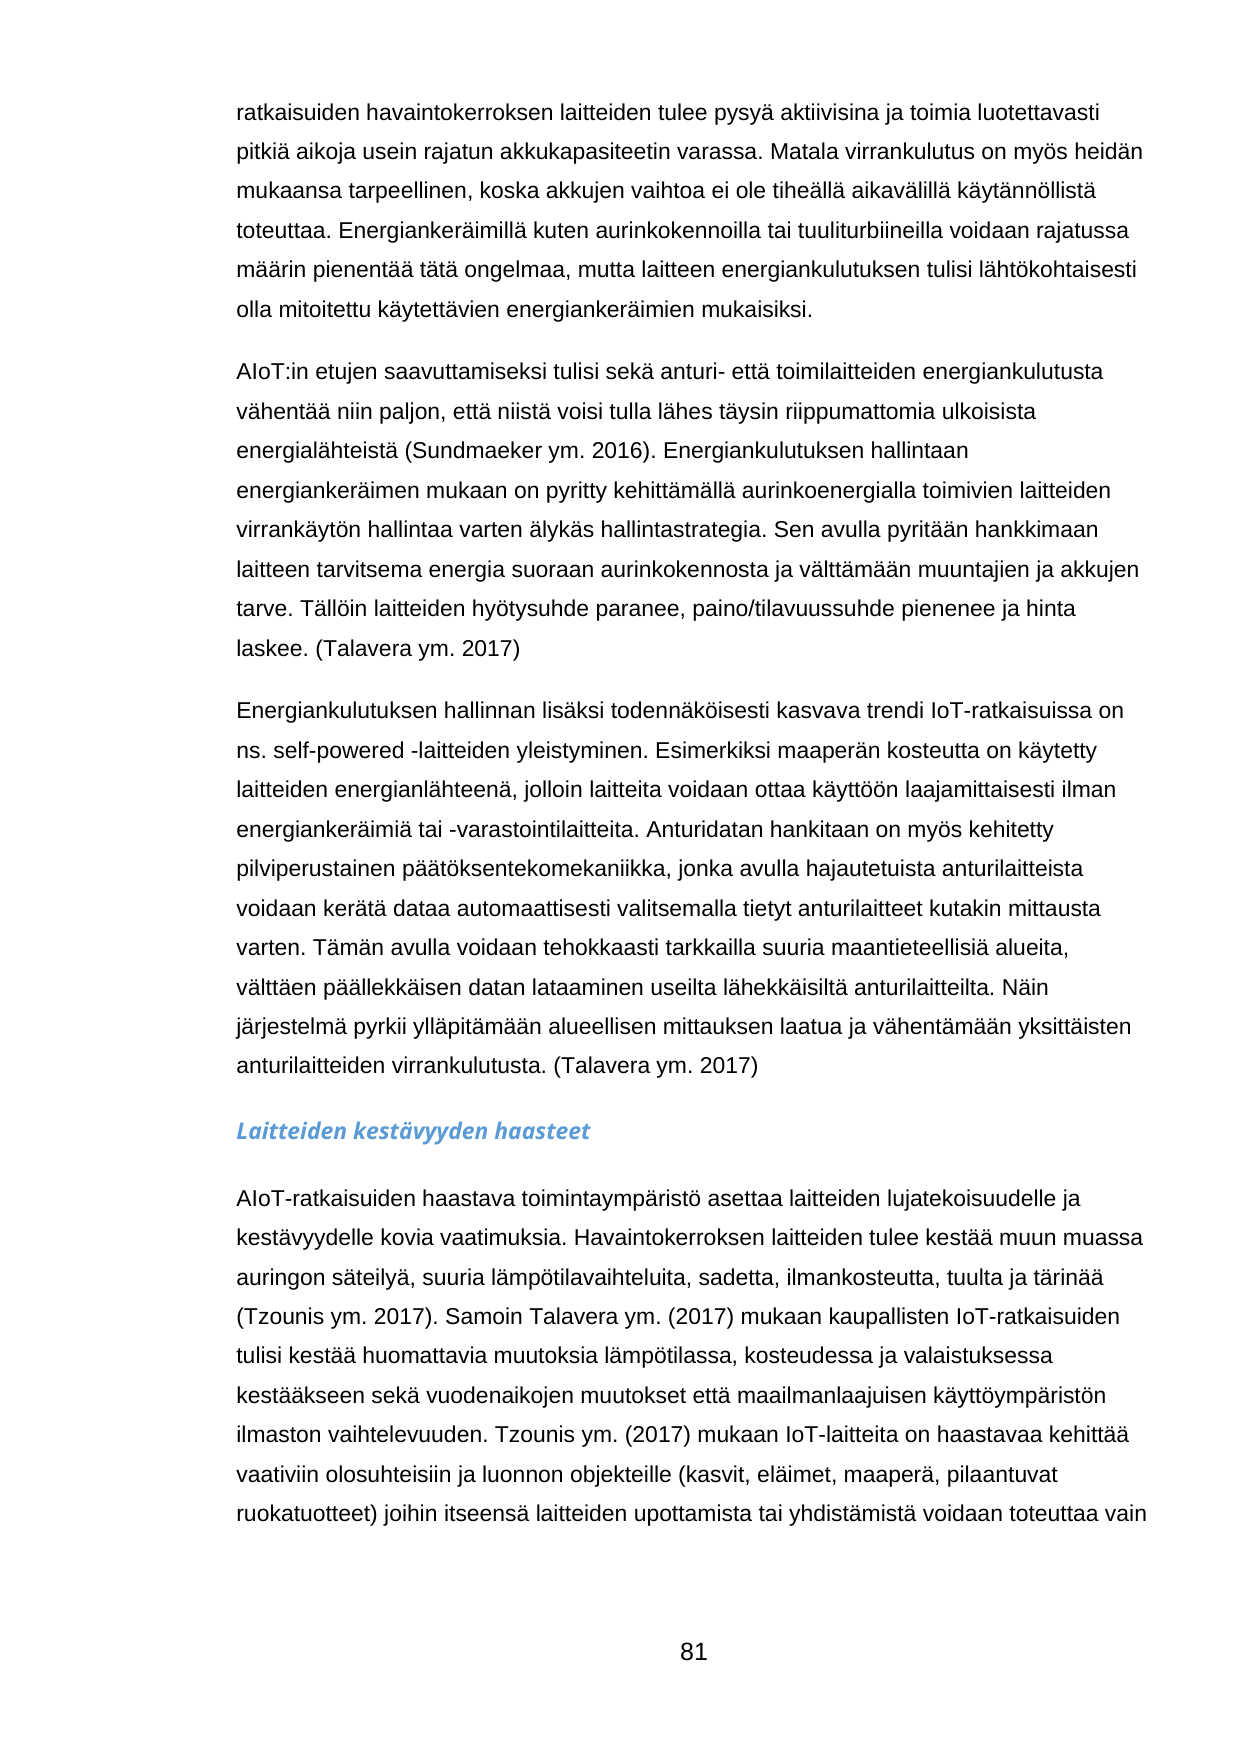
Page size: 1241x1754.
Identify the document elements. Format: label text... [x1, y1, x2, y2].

text Energiankulutuksen hallinnan lisäksi todennäköisesti kasvava trendi IoT-ratkaisuissa on ns. self-powered -laitteiden yleistyminen. Esimerkiksi maaperän kosteutta on käytetty laitteiden energianlähteenä, jolloin laitteita voidaan ottaa käyttöön laajamittaisesti ilman energiankeräimiä tai -varastointilaitteita. Anturidatan hankitaan on myös kehitetty pilviperustainen päätöksentekomekaniikka, jonka avulla hajautetuista anturilaitteista voidaan kerätä dataa automaattisesti valitsemalla tietyt anturilaitteet kutakin mittausta varten. Tämän avulla voidaan tehokkaasti tarkkailla suuria maantieteellisiä alueita, välttäen päällekkäisen datan lataaminen useilta lähekkäisiltä anturilaitteilta. Näin järjestelmä pyrkii ylläpitämään alueellisen mittauksen laatua ja vähentämään yksittäisten anturilaitteiden virrankulutusta. (Talavera ym. 2017) [236, 697, 1152, 1079]
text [236, 98, 1152, 322]
text AIoT:in etujen saavuttamiseksi tulisi sekä anturi- että toimilaitteiden energiankulutusta vähentää niin paljon, että niistä voisi tulla lähes täysin riippumattomia ulkoisista energialähteistä (Sundmaeker ym. 2016). Energiankulutuksen hallintaan energiankeräimen mukaan on pyritty kehittämällä aurinkoenergialla toimivien laitteiden virrankäytön hallintaa varten älykäs hallintastrategia. Sen avulla pyritään hankkimaan laitteen tarvitsema energia suoraan aurinkokennosta ja välttämään muuntajien ja akkujen tarve. Tällöin laitteiden hyötysuhde paranee, paino/tilavuussuhde pienenee ja hinta laskee. (Talavera ym. 2017) [236, 358, 1152, 661]
subtitle Laitteiden kestävyyden haasteet [236, 1115, 1152, 1146]
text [236, 1184, 1152, 1527]
